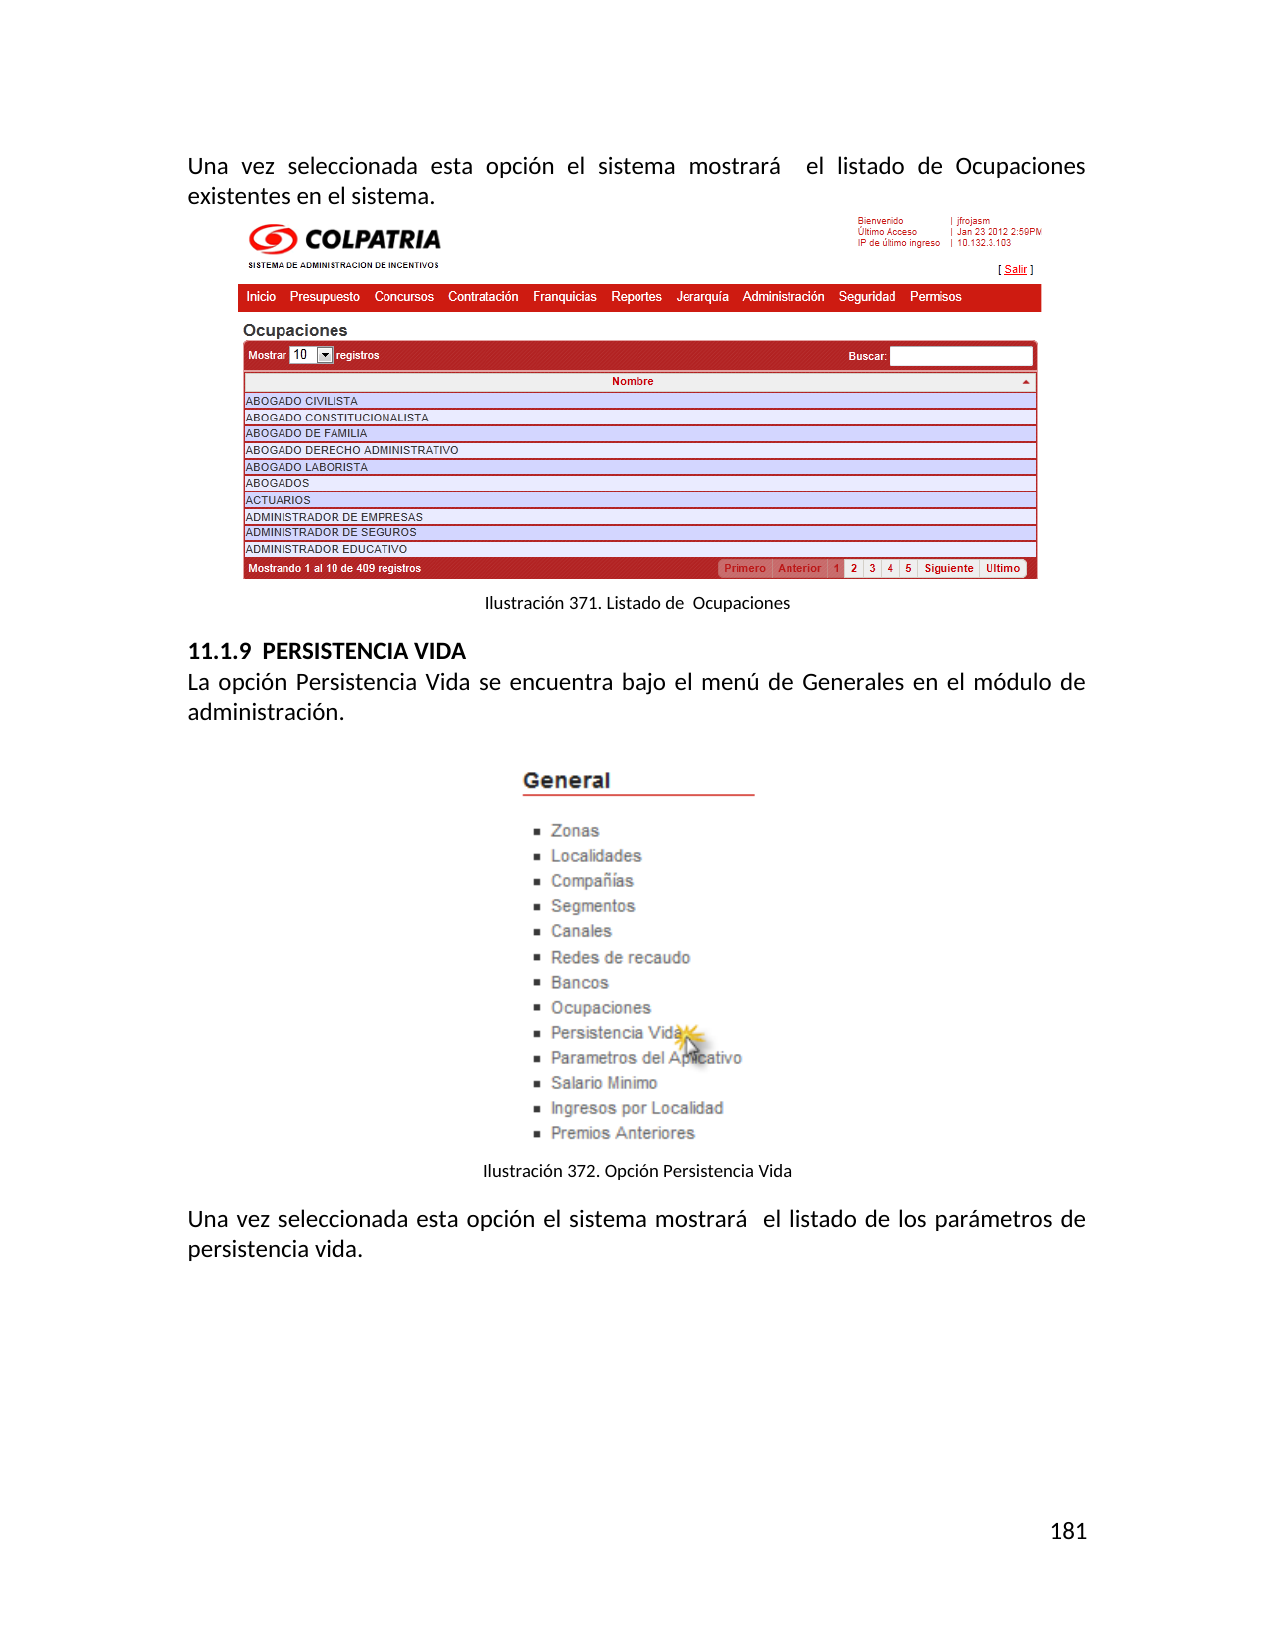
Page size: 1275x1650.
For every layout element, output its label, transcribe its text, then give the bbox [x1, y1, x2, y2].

picture [233, 211, 1042, 579]
text La opción Persistencia Vida se encuentra bajo el menú de Generales en el módulo de administración. [187, 666, 1087, 727]
text Ilustración 372. Opción Persistencia Vida [187, 1159, 1087, 1182]
text Ilustración 371. Listado de Ocupaciones [187, 592, 1087, 614]
text Una vez seleccionada esta opción el sistema mostrará el listado de Ocupaciones existentes en el sistema. [187, 150, 1087, 211]
picture [520, 757, 755, 1147]
text Una vez seleccionada esta opción el sistema mostrará el listado de los parámetros de persistencia vida. [187, 1203, 1087, 1264]
subtitle PERSISTENCIA VIDA [187, 635, 1087, 666]
